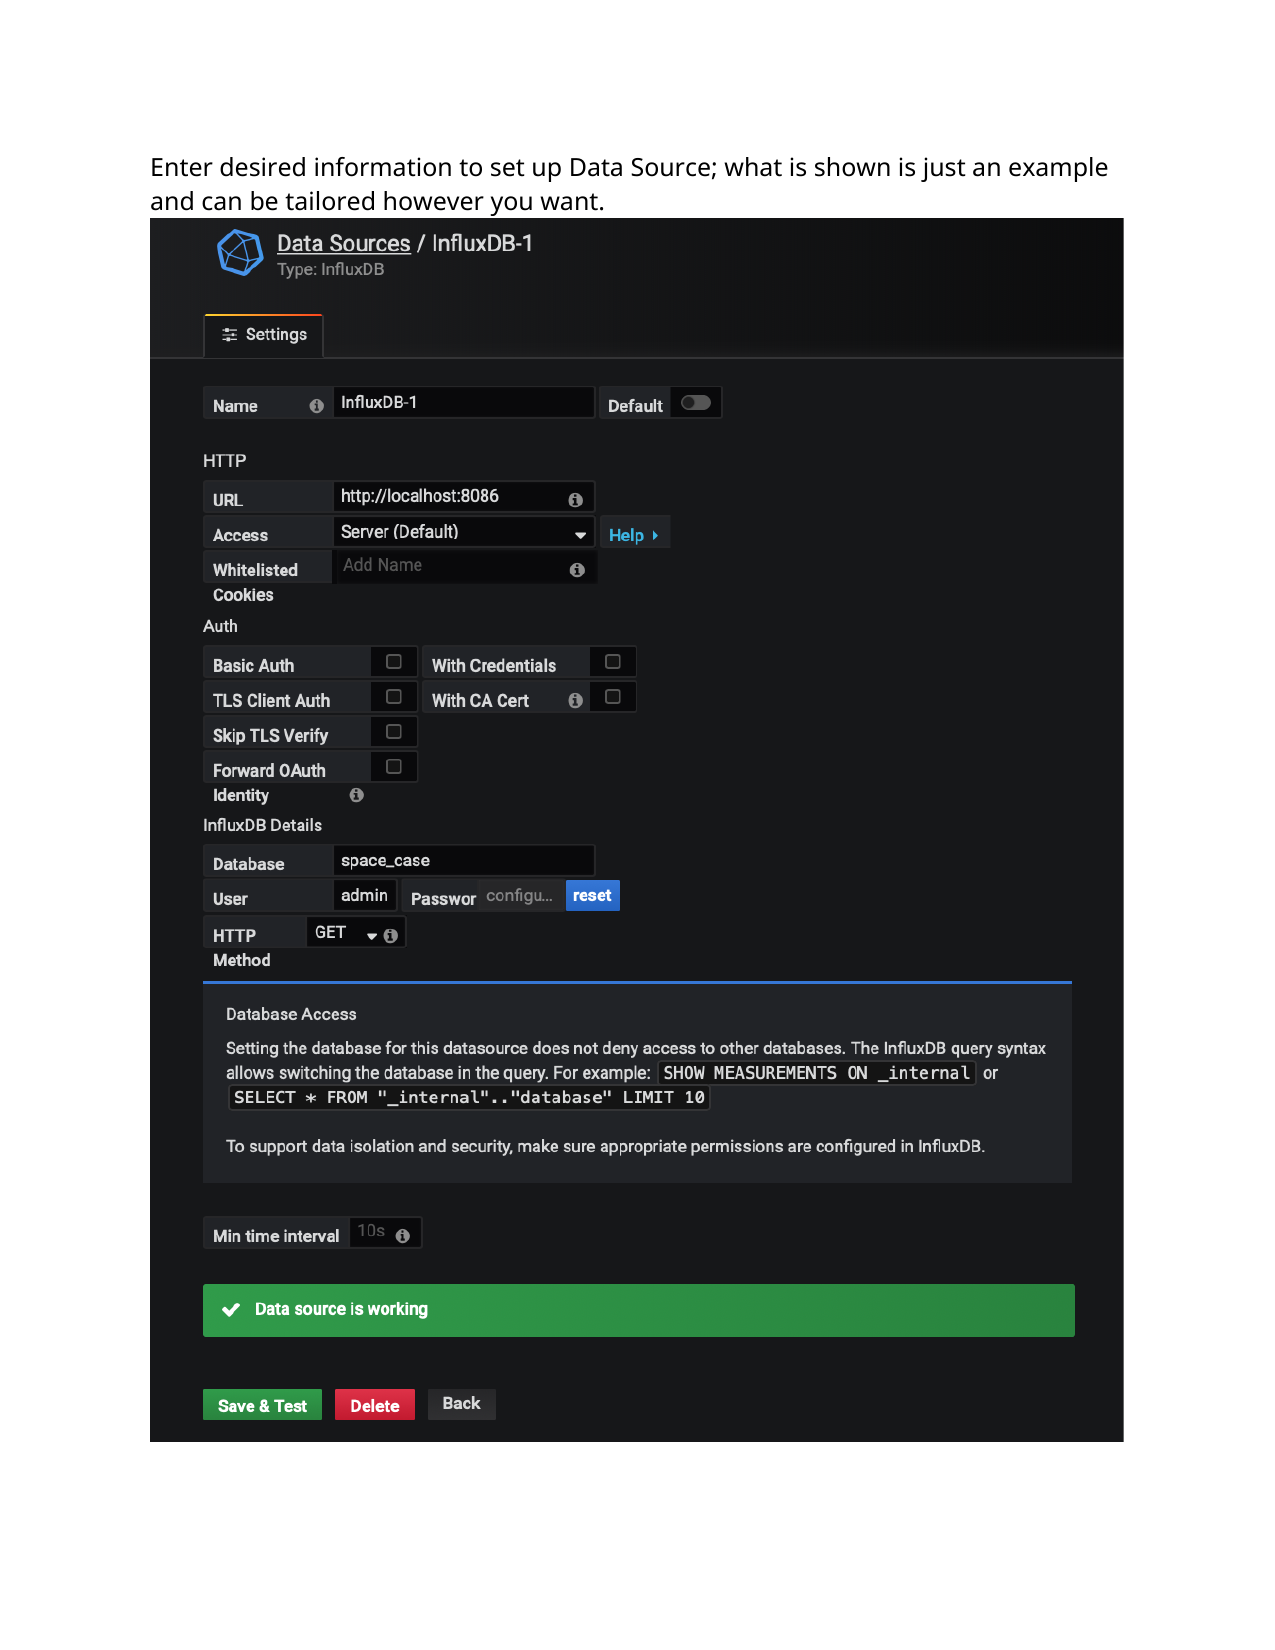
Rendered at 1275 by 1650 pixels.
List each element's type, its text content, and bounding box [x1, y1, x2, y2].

picture [150, 218, 1124, 1442]
